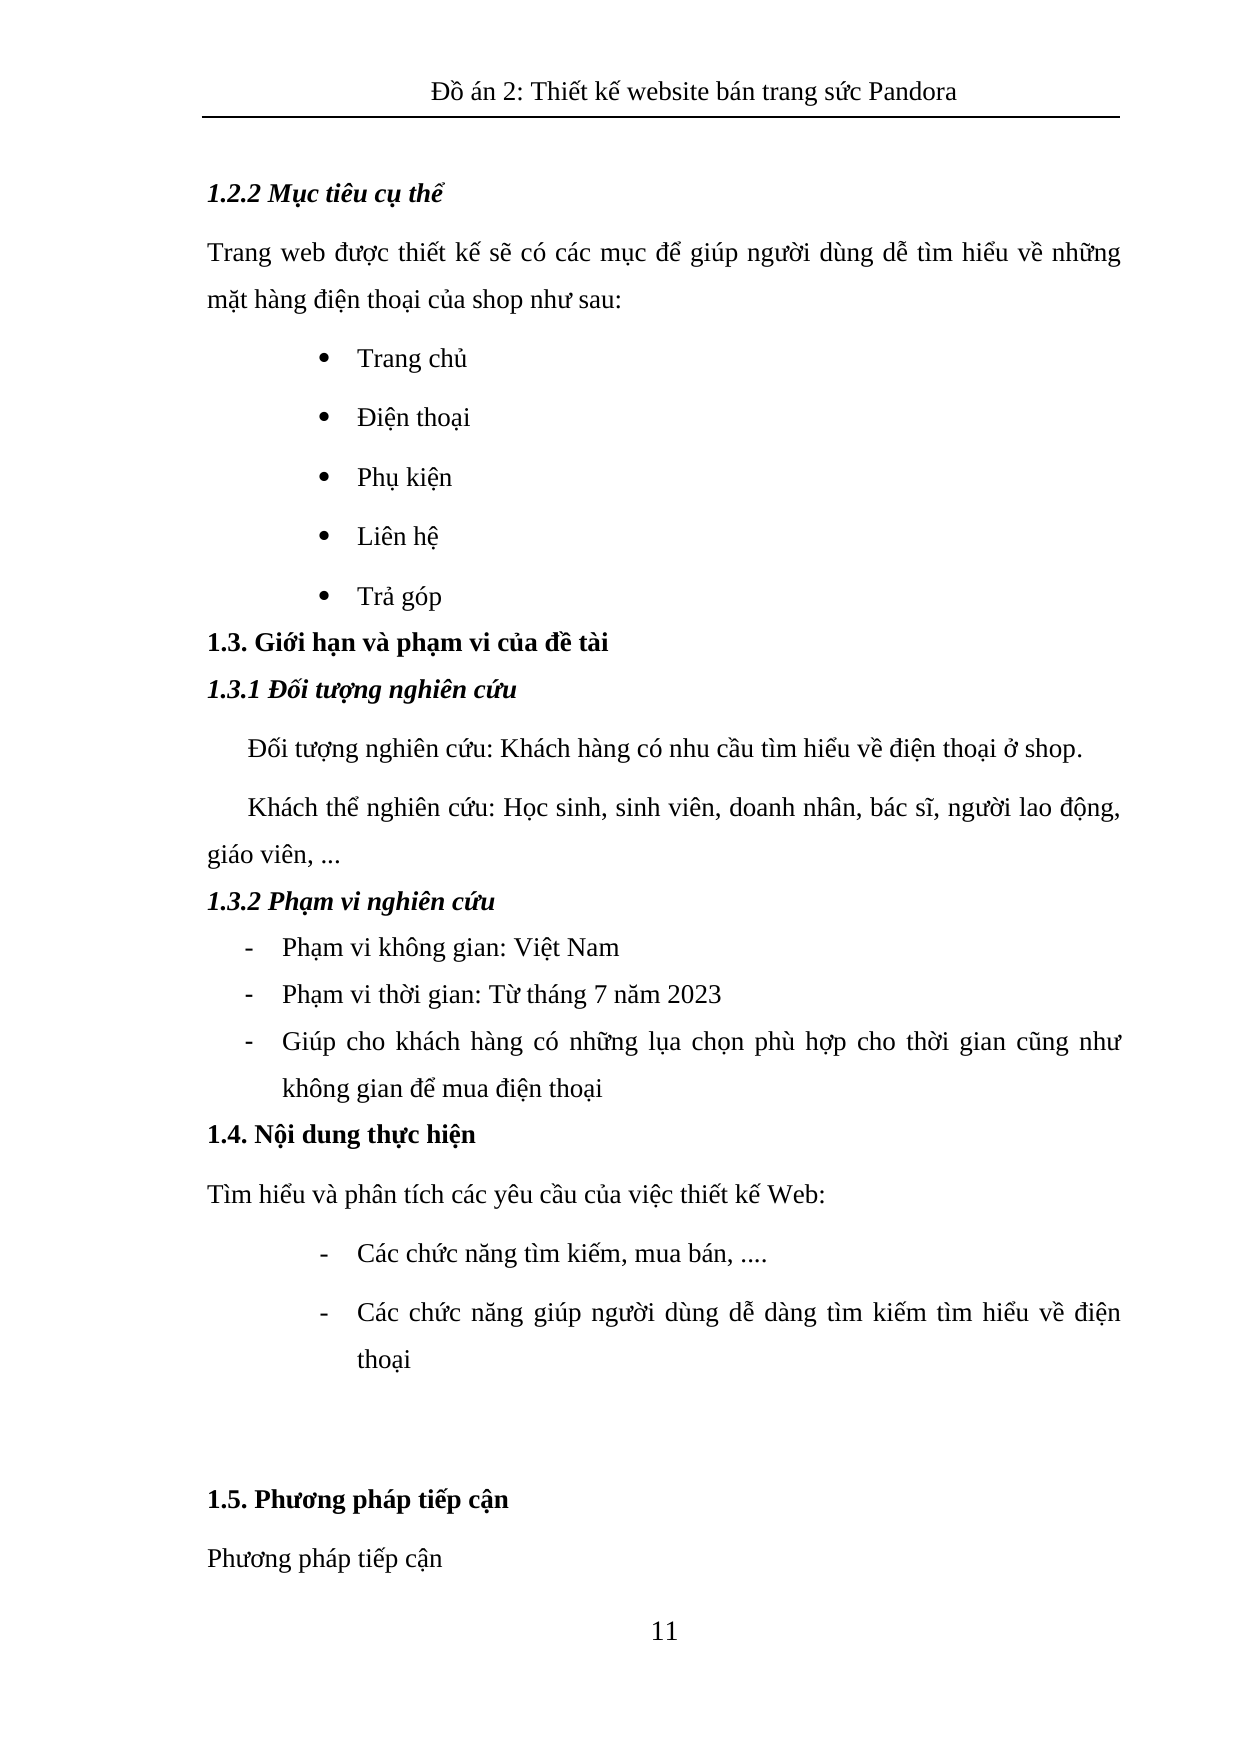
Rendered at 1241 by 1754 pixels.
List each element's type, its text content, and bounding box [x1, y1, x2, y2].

list Phạm vi không gian: Việt Nam [244, 932, 1122, 963]
list Các chức năng giúp người dùng dễ dàng tìm kiếm tìm hiểu về điện thoại [319, 1296, 1122, 1374]
text Đối tượng nghiên cứu: Khách hàng có nhu cầu tìm hiểu về điện thoại ở shop. [207, 732, 1122, 763]
list Liên hệ [319, 520, 1122, 552]
text 1.3.1 Đối tượng nghiên cứu [207, 673, 1122, 704]
text 1.5. Phương pháp tiếp cận [207, 1483, 1122, 1514]
list Điện thoại [319, 402, 1122, 433]
text Khách thể nghiên cứu: Học sinh, sinh viên, doanh nhân, bác sĩ, người lao động, giáo viên, ... [207, 792, 1122, 869]
list Trang chủ [319, 342, 1122, 373]
text Tìm hiểu và phân tích các yêu cầu của việc thiết kế Web: [207, 1178, 1122, 1209]
list Giúp cho khách hàng có những lụa chọn phù hợp cho thời gian cũng như không gian để mua điện thoại [244, 1025, 1122, 1103]
list Trả góp [319, 580, 1122, 611]
text 1.4. Nội dung thực hiện [207, 1118, 1122, 1150]
text 1.2.2 Mục tiêu cụ thể [207, 177, 1122, 208]
text 1.3. Giới hạn và phạm vi của đề tài [207, 627, 1122, 658]
list Phạm vi thời gian: Từ tháng 7 năm 2023 [244, 978, 1122, 1009]
list Các chức năng tìm kiếm, mua bán, .... [319, 1237, 1122, 1268]
text Phương pháp tiếp cận [207, 1542, 1122, 1573]
text 1.3.2 Phạm vi nghiên cứu [207, 885, 1122, 916]
list Phụ kiện [319, 461, 1122, 492]
text Trang web được thiết kế sẽ có các mục để giúp người dùng dễ tìm hiểu về những mặt hàng điện thoại của shop như sau: [207, 236, 1122, 314]
